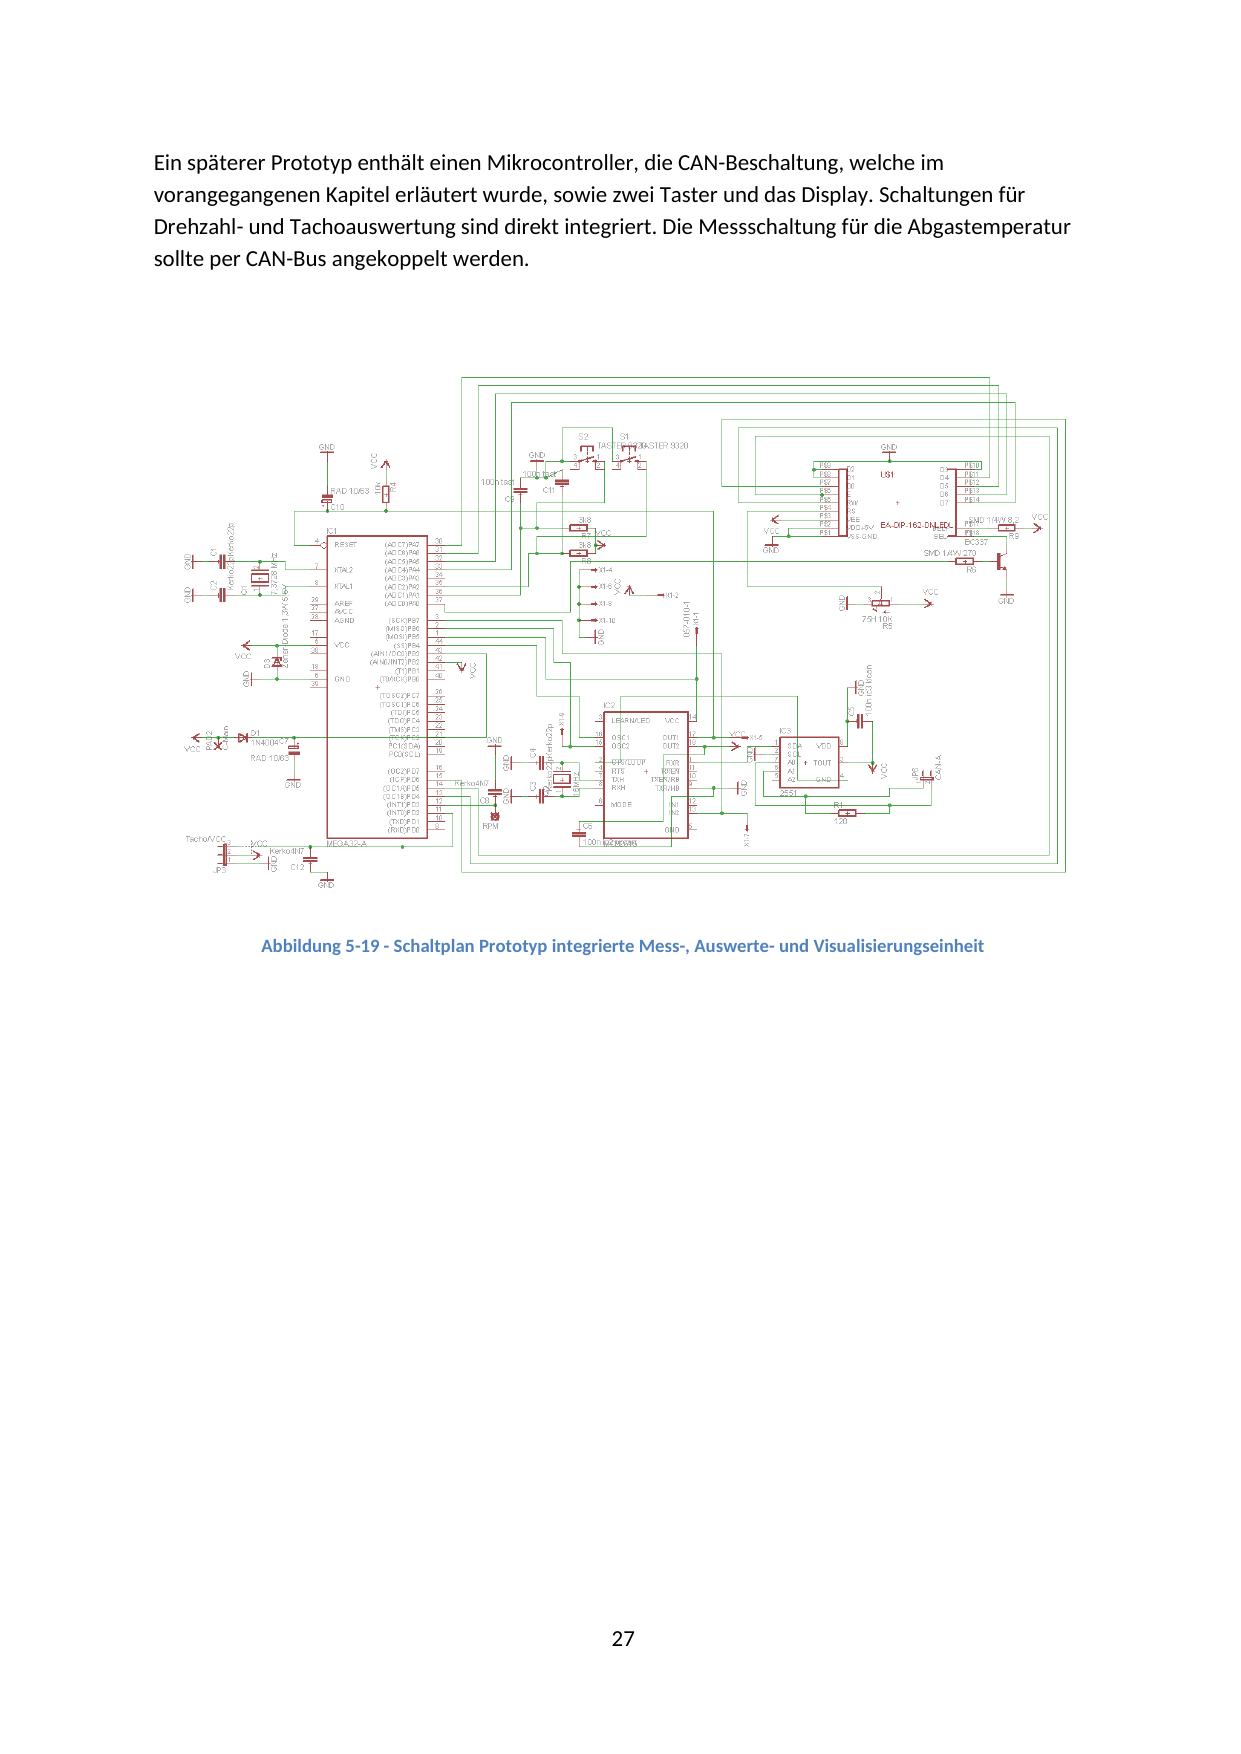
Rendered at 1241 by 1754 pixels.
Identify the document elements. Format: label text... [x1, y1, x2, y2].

text Ein späterer Prototyp enthält einen Mikrocontroller, die CAN-Beschaltung, welche im vorangegangenen Kapitel erläutert wurde, sowie zwei Taster und das Display. Schaltungen für Drehzahl- und Tachoauswertung sind direkt integriert. Die Messschaltung für die Abgastemperatur sollte per CAN-Bus angekoppelt werden. [153, 148, 1093, 272]
picture [153, 350, 1099, 910]
